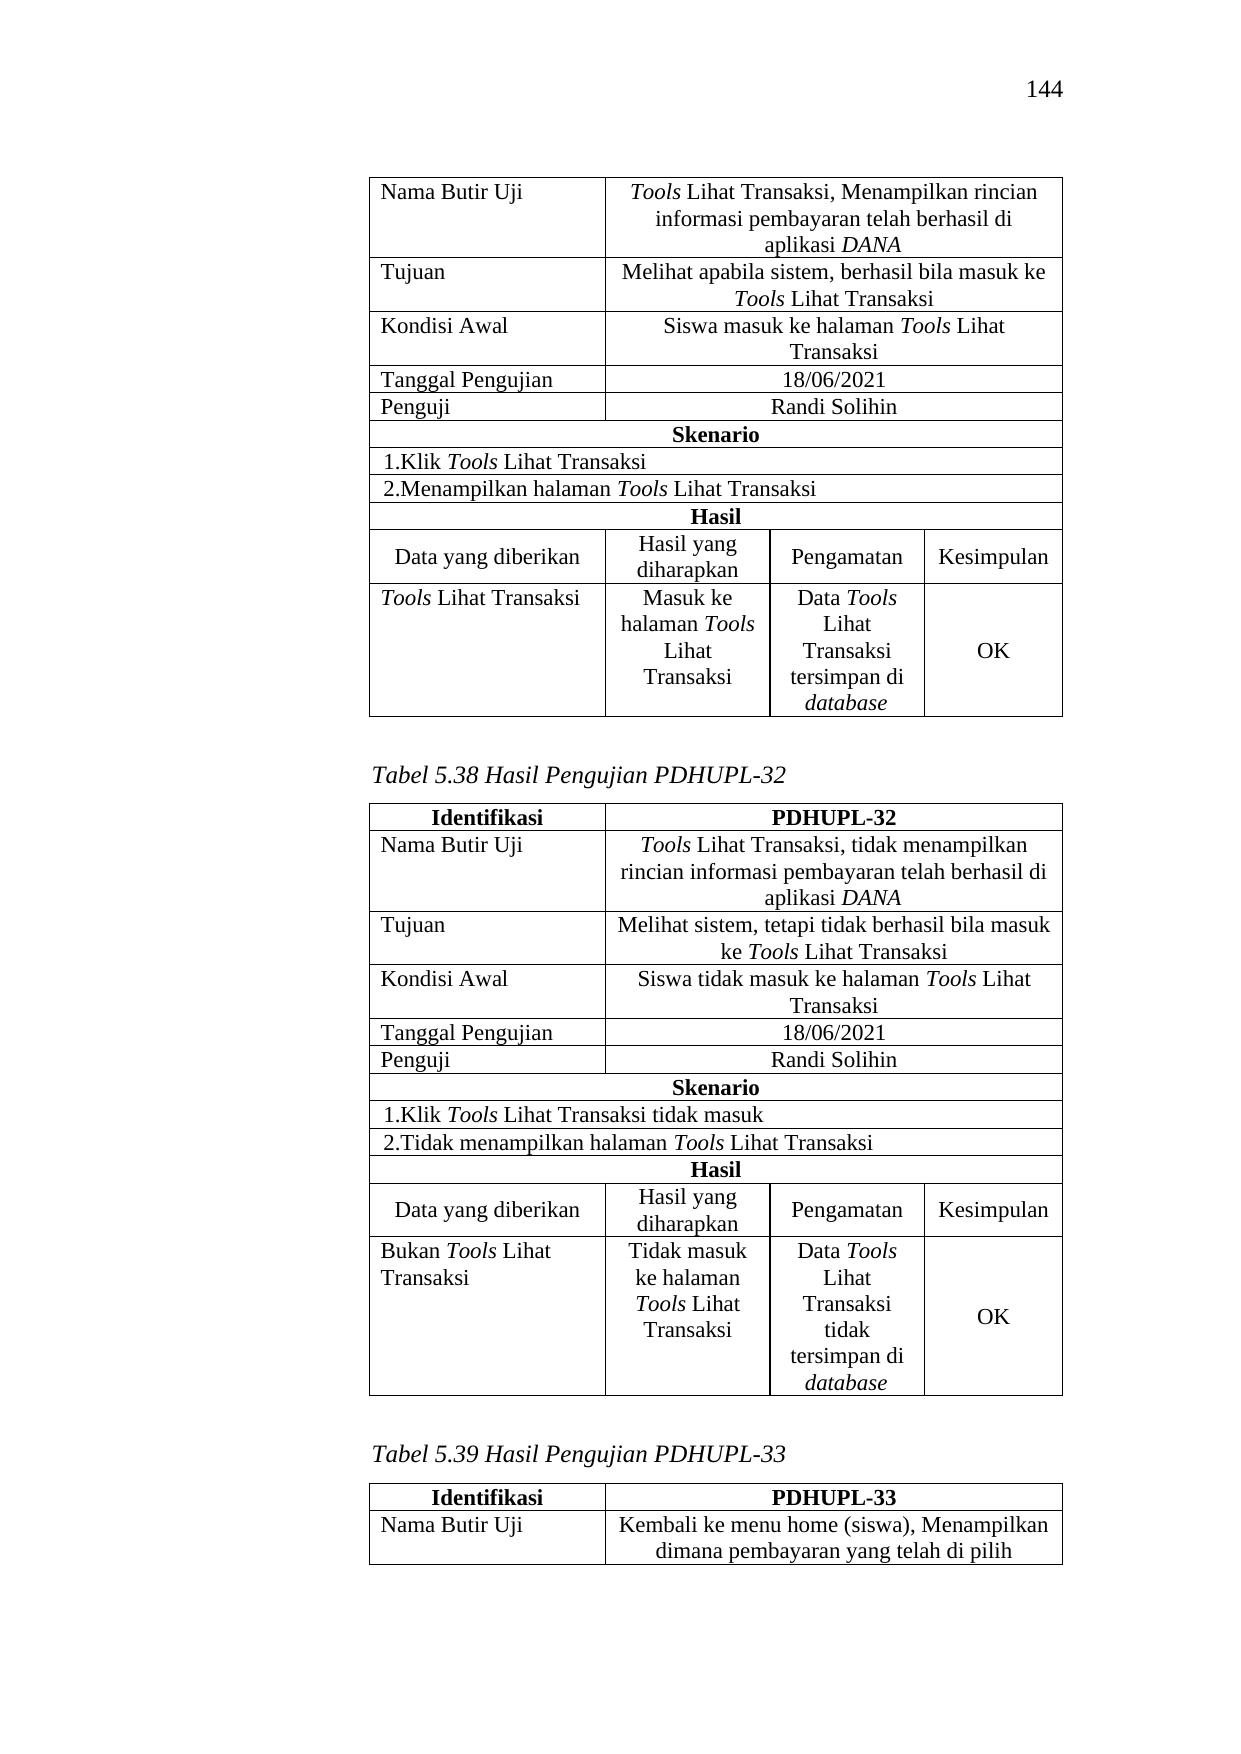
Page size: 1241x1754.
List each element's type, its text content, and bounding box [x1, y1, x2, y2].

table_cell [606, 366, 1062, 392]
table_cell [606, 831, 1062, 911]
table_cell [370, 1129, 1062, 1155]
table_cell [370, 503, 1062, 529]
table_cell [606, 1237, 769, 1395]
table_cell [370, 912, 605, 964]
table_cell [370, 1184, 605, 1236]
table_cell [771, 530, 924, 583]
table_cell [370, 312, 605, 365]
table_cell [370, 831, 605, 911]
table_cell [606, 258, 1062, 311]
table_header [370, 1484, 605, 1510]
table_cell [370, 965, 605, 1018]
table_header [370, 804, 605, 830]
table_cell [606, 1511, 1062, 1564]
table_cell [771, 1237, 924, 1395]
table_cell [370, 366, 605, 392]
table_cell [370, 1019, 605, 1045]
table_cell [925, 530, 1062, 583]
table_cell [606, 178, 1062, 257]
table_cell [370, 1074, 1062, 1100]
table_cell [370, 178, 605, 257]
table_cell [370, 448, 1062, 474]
list Tabel 5.38 Hasil Pengujian PDHUPL-32 [354, 760, 1063, 789]
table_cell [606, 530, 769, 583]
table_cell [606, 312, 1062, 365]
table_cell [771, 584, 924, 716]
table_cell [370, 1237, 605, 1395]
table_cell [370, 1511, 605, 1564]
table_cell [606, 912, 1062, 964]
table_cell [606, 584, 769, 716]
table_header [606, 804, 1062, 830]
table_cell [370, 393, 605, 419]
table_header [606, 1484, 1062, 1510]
list Tabel 5.39 Hasil Pengujian PDHUPL-33 [354, 1439, 1063, 1468]
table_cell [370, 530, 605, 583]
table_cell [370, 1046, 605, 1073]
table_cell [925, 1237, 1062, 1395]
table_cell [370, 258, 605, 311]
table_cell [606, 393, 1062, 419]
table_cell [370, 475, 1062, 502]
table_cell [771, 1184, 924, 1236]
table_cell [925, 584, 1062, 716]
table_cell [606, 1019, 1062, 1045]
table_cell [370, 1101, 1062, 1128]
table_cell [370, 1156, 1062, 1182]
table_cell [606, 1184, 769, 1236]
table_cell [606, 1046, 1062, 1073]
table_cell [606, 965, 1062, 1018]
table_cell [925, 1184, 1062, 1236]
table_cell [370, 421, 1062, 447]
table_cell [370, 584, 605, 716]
